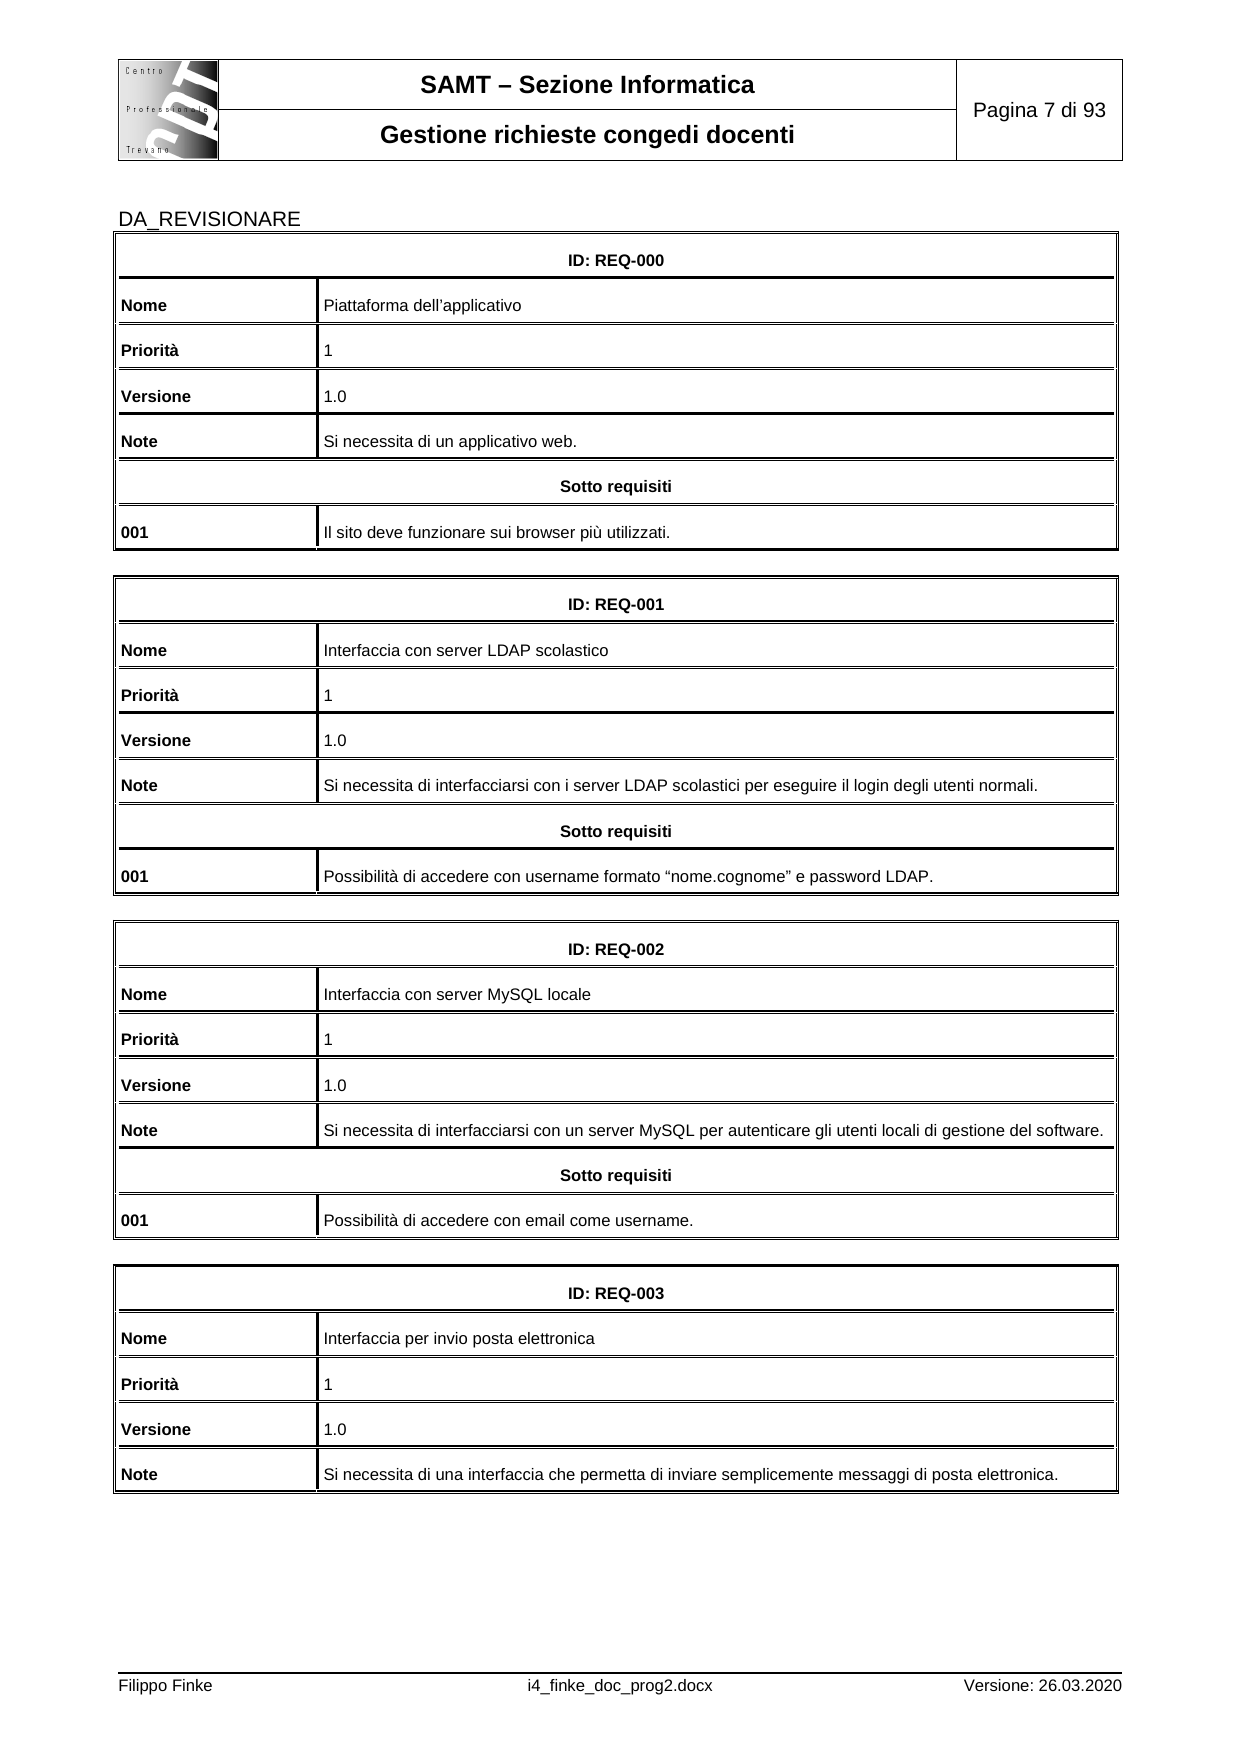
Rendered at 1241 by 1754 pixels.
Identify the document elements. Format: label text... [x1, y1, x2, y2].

table_cell Possibilità di accedere con username formato “nome.cognome” e password LDAP. [317, 847, 1116, 892]
table_cell Il sito deve funzionare sui browser più utilizzati. [317, 503, 1117, 548]
table_cell 1 [317, 666, 1117, 711]
table_cell 001 [114, 503, 317, 548]
table_cell Priorità [116, 321, 316, 367]
table_cell Nome [116, 276, 316, 321]
table_cell Si necessita di una interfaccia che permetta di inviare semplicemente messaggi di posta elettronica. [317, 1445, 1116, 1490]
table_cell Versione [116, 1055, 316, 1101]
table_cell Si necessita di interfacciarsi con i server LDAP scolastici per eseguire il login degli utenti normali. [319, 756, 1116, 802]
table_cell Si necessita di interfacciarsi con un server MySQL per autenticare gli utenti locali di gestione del software. [317, 1101, 1117, 1146]
table_cell Versione [116, 711, 316, 756]
table_header ID: REQ-000 [116, 234, 1116, 276]
table_cell 1.0 [317, 367, 1117, 412]
table_cell Interfaccia per invio posta elettronica [319, 1309, 1116, 1354]
table_cell Sotto requisiti [116, 457, 1116, 503]
table_cell Nome [116, 1309, 316, 1354]
table_cell 1 [319, 1010, 1116, 1055]
table_cell Priorità [114, 666, 317, 711]
table_cell Interfaccia con server MySQL locale [317, 965, 1117, 1010]
table_cell Possibilità di accedere con email come username. [317, 1191, 1116, 1237]
table_cell 1 [319, 321, 1116, 367]
table_header ID: REQ-003 [116, 1267, 1116, 1309]
picture [118, 60, 218, 159]
table_cell Si necessita di un applicativo web. [319, 412, 1116, 457]
table_cell 001 [116, 1191, 317, 1237]
table_header ID: REQ-001 [116, 579, 1116, 620]
table_cell Note [116, 412, 316, 457]
table_header ID: REQ-002 [116, 923, 1116, 965]
table_cell Sotto requisiti [116, 1146, 1116, 1191]
table_cell Piattaforma dell’applicativo [319, 276, 1116, 321]
table_cell 1.0 [319, 1055, 1116, 1101]
table_cell Sotto requisiti [114, 802, 1117, 847]
table_cell Note [114, 1101, 317, 1146]
table_cell Nome [116, 620, 316, 666]
table_cell Nome [114, 965, 317, 1010]
table_cell Versione [114, 367, 317, 412]
table_cell 1 [319, 1355, 1116, 1400]
text DA_REVISIONARE [118, 207, 1122, 231]
table_cell 1.0 [317, 1400, 1117, 1445]
table_cell Priorità [116, 1010, 316, 1055]
table_cell Note [116, 1445, 317, 1490]
table_cell Interfaccia con server LDAP scolastico [319, 620, 1116, 666]
table_cell Priorità [116, 1355, 316, 1400]
table_cell Versione [114, 1400, 317, 1445]
table_cell Note [116, 756, 316, 802]
table_cell 1.0 [319, 711, 1116, 756]
table_cell 001 [116, 847, 317, 892]
